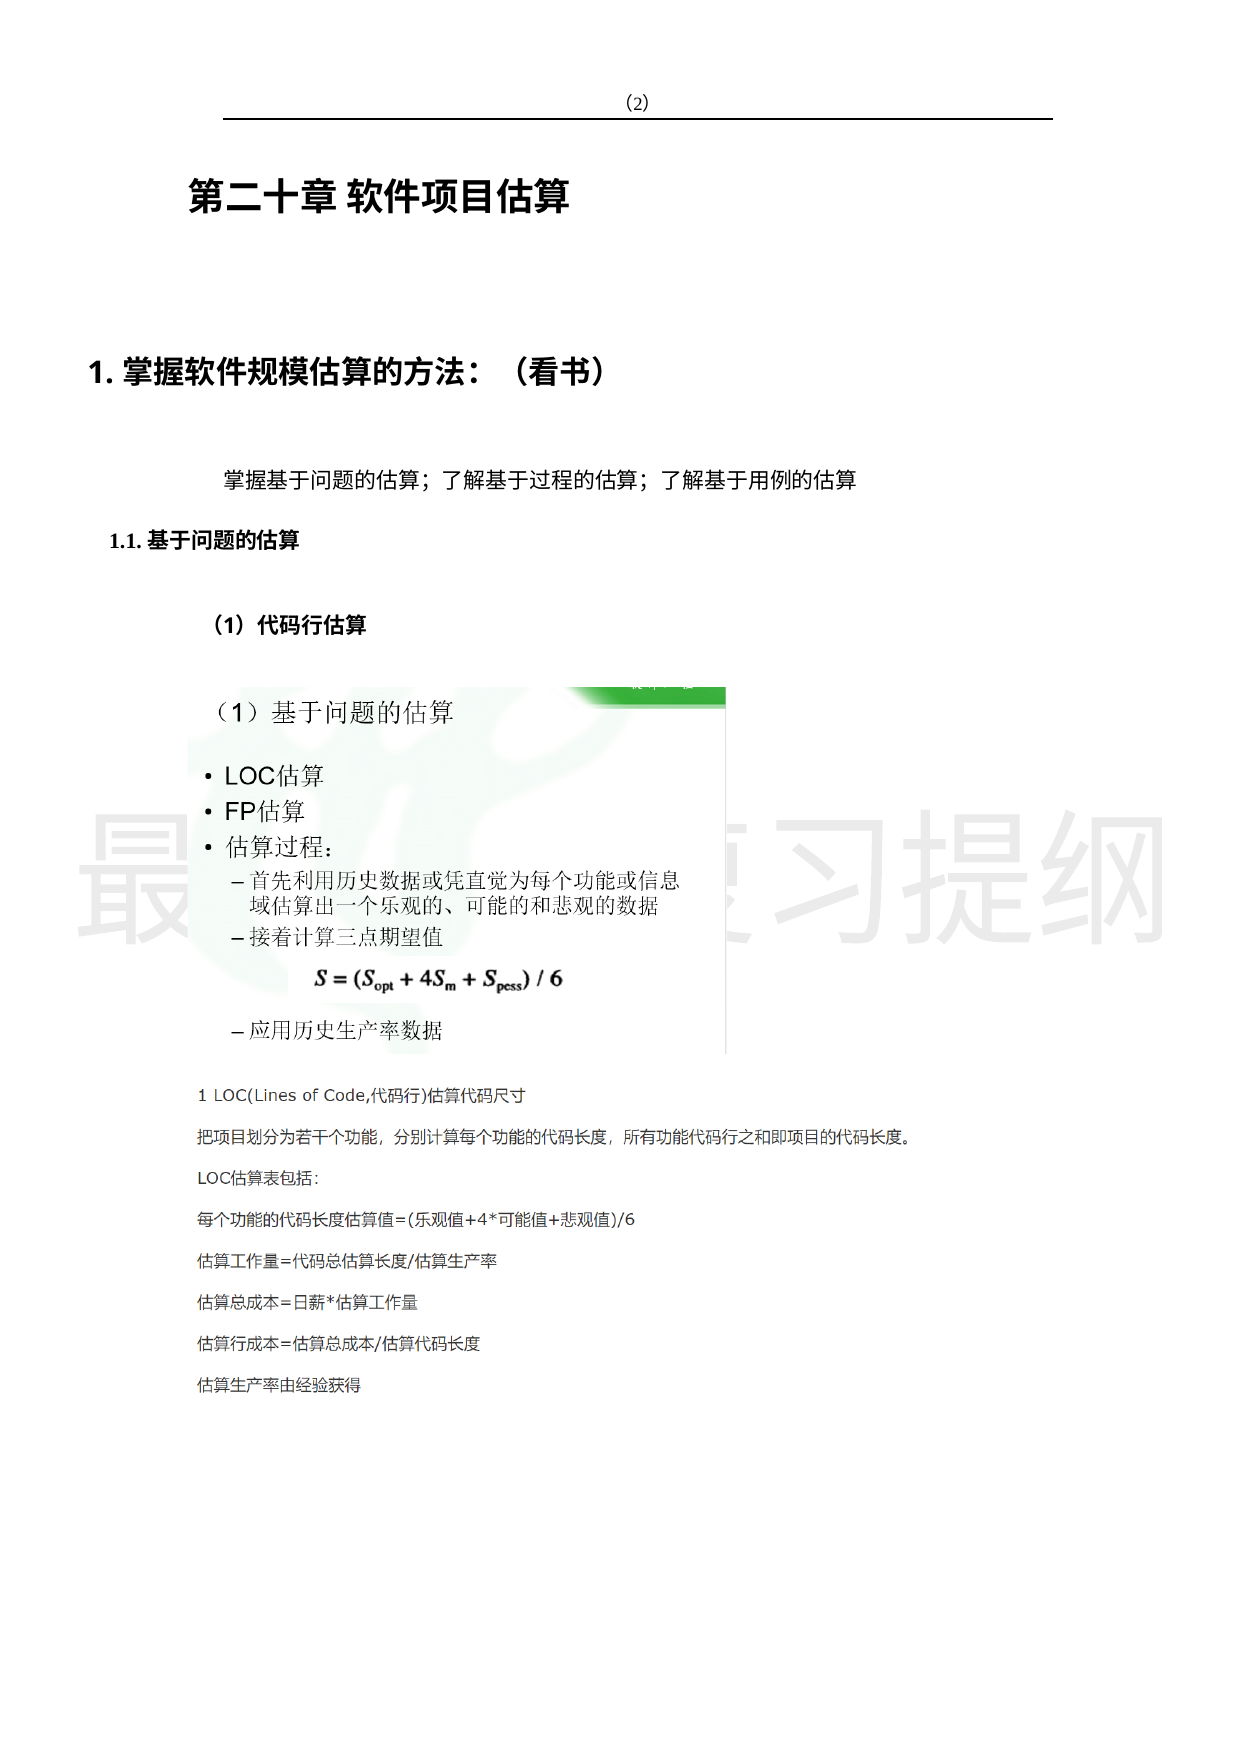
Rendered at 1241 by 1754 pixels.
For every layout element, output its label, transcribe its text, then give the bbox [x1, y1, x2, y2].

list 掌握基于问题的估算；了解基于过程的估算；了解基于用例的估算 [223, 463, 1053, 496]
picture [187, 1077, 910, 1404]
subtitle 掌握软件规模估算的方法：（看书） [87, 338, 1053, 403]
picture [187, 687, 727, 1054]
subtitle 基于问题的估算 [109, 523, 1053, 555]
subtitle 代码行估算 [201, 607, 1053, 640]
subtitle 软件项目估算 [187, 162, 1053, 227]
